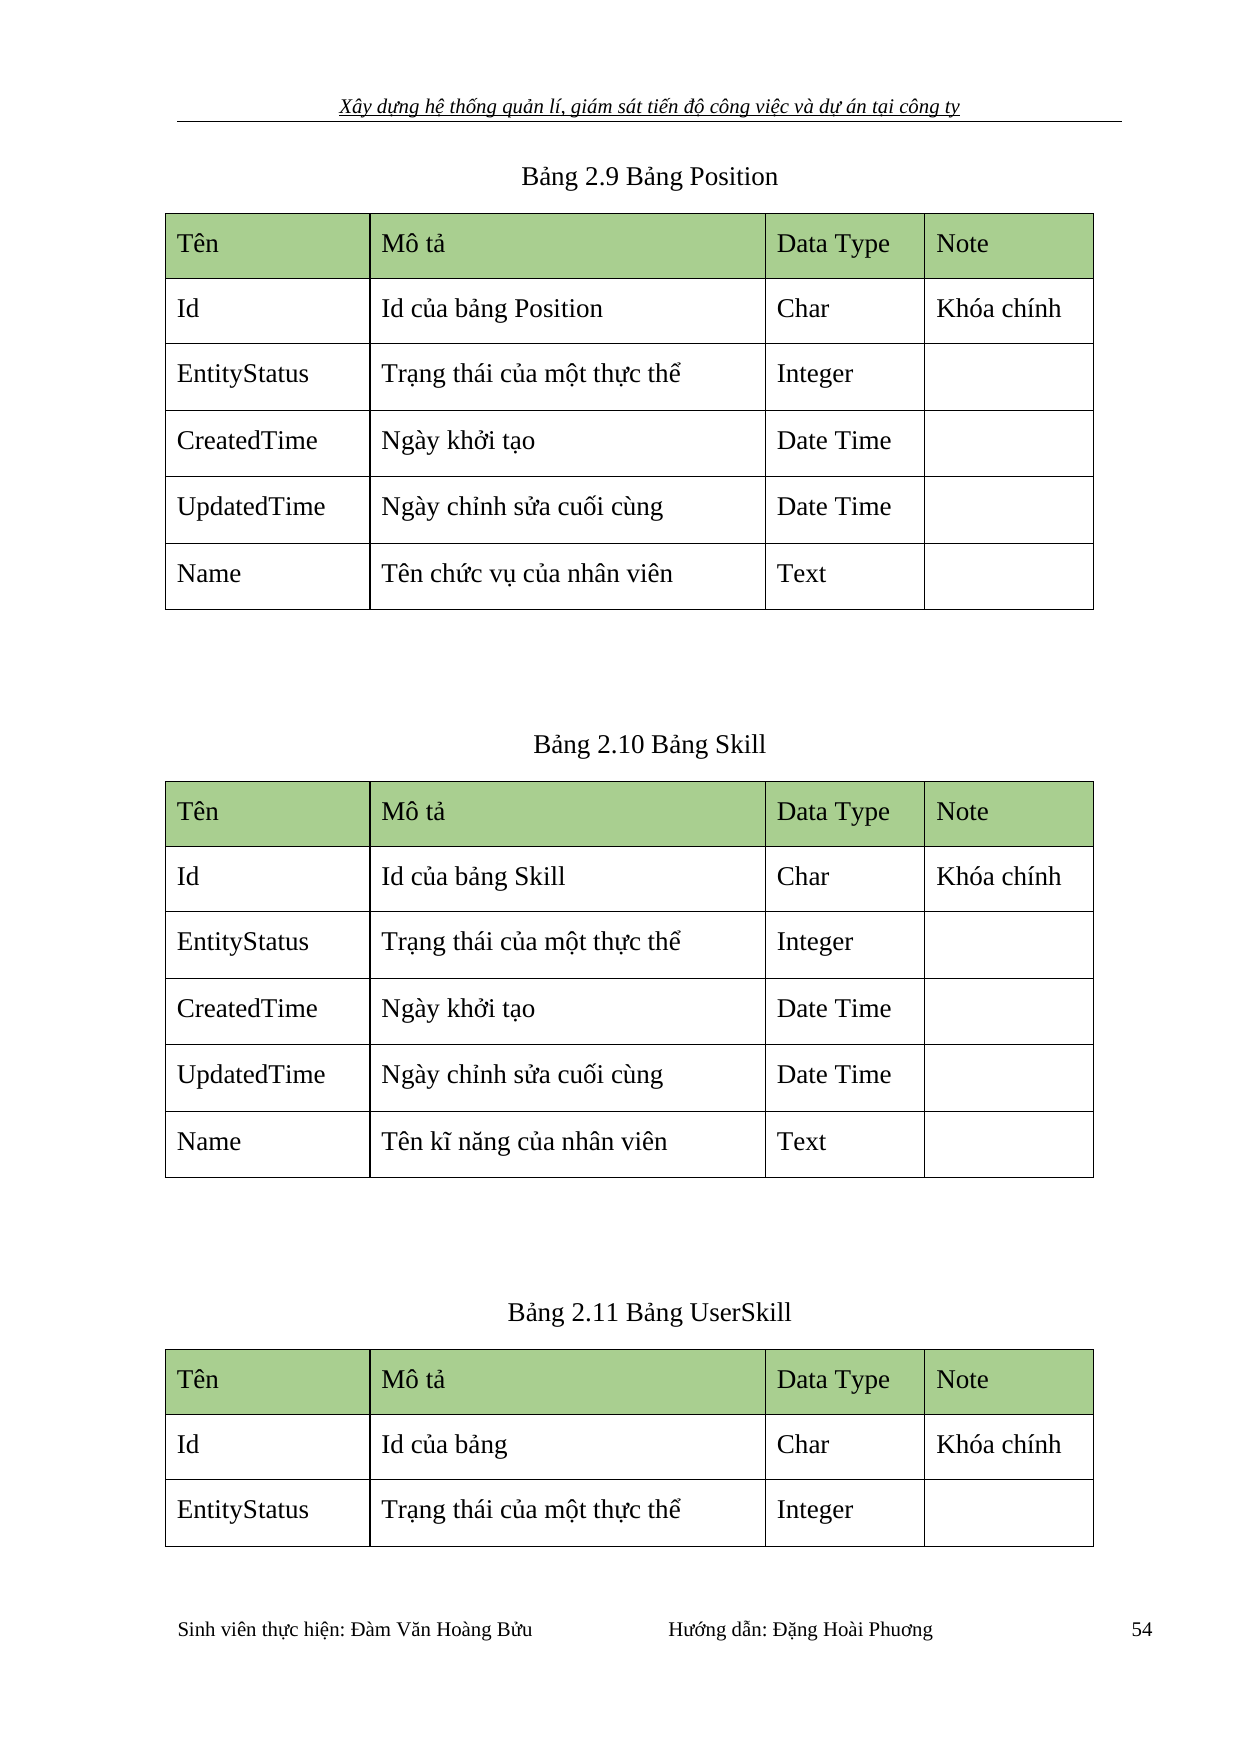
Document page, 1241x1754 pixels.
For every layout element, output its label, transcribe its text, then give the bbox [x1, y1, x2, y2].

table_cell [925, 979, 1093, 1044]
table_cell EntityStatus [166, 912, 369, 978]
table_cell Ngày khởi tạo [371, 411, 765, 476]
table_cell Tên kĩ năng của nhân viên [371, 1112, 765, 1177]
table_cell Id của bảng Position [371, 279, 765, 343]
table_cell [925, 411, 1093, 476]
text Bảng 2.10 Bảng Skill [177, 728, 1122, 759]
table_header Tên [166, 214, 369, 278]
table_cell Ngày chỉnh sửa cuối cùng [371, 477, 765, 542]
table_cell [925, 1045, 1093, 1111]
table_cell Char [766, 1415, 924, 1479]
table_cell Date Time [766, 979, 924, 1044]
table_cell Char [766, 279, 924, 343]
table_cell [925, 912, 1093, 978]
table_cell UpdatedTime [166, 477, 369, 542]
table_cell Khóa chính [925, 1415, 1093, 1479]
table_cell EntityStatus [166, 344, 369, 409]
table_cell Integer [766, 912, 924, 978]
table_header Tên [166, 782, 369, 846]
table_cell Name [166, 544, 369, 609]
table_cell [925, 1480, 1093, 1546]
table_cell Ngày chỉnh sửa cuối cùng [371, 1045, 765, 1111]
table_cell Text [766, 544, 924, 609]
table_cell Name [166, 1112, 369, 1177]
table_header Note [925, 782, 1093, 846]
table_header Data Type [766, 214, 924, 278]
table_cell UpdatedTime [166, 1045, 369, 1111]
text Bảng 2.9 Bảng Position [177, 160, 1122, 191]
table_cell Id [166, 847, 369, 911]
table_header Data Type [766, 1350, 924, 1414]
table_cell Khóa chính [925, 279, 1093, 343]
text Bảng 2.11 Bảng UserSkill [177, 1296, 1122, 1328]
table_cell Trạng thái của một thực thể [371, 1480, 765, 1546]
table_header Data Type [766, 782, 924, 846]
table_cell Tên chức vụ của nhân viên [371, 544, 765, 609]
table_cell Ngày khởi tạo [371, 979, 765, 1044]
table_header Mô tả [371, 782, 765, 846]
table_cell CreatedTime [166, 411, 369, 476]
table_cell Id của bảng Skill [371, 847, 765, 911]
table_cell Trạng thái của một thực thể [371, 912, 765, 978]
table_cell Integer [766, 344, 924, 409]
table_cell Char [766, 847, 924, 911]
table_header Mô tả [371, 214, 765, 278]
table_cell CreatedTime [166, 979, 369, 1044]
table_header Note [925, 214, 1093, 278]
table_cell [925, 1112, 1093, 1177]
table_cell EntityStatus [166, 1480, 369, 1546]
table_cell Integer [766, 1480, 924, 1546]
table_cell Date Time [766, 1045, 924, 1111]
table_cell Date Time [766, 477, 924, 542]
table_cell Khóa chính [925, 847, 1093, 911]
table_cell [925, 544, 1093, 609]
table_header Mô tả [371, 1350, 765, 1414]
table_header Tên [166, 1350, 369, 1414]
table_cell Id [166, 279, 369, 343]
table_cell Date Time [766, 411, 924, 476]
table_cell [925, 344, 1093, 409]
table_cell Id của bảng [371, 1415, 765, 1479]
table_cell Trạng thái của một thực thể [371, 344, 765, 409]
table_cell [925, 477, 1093, 542]
table_cell Text [766, 1112, 924, 1177]
table_cell Id [166, 1415, 369, 1479]
table_header Note [925, 1350, 1093, 1414]
